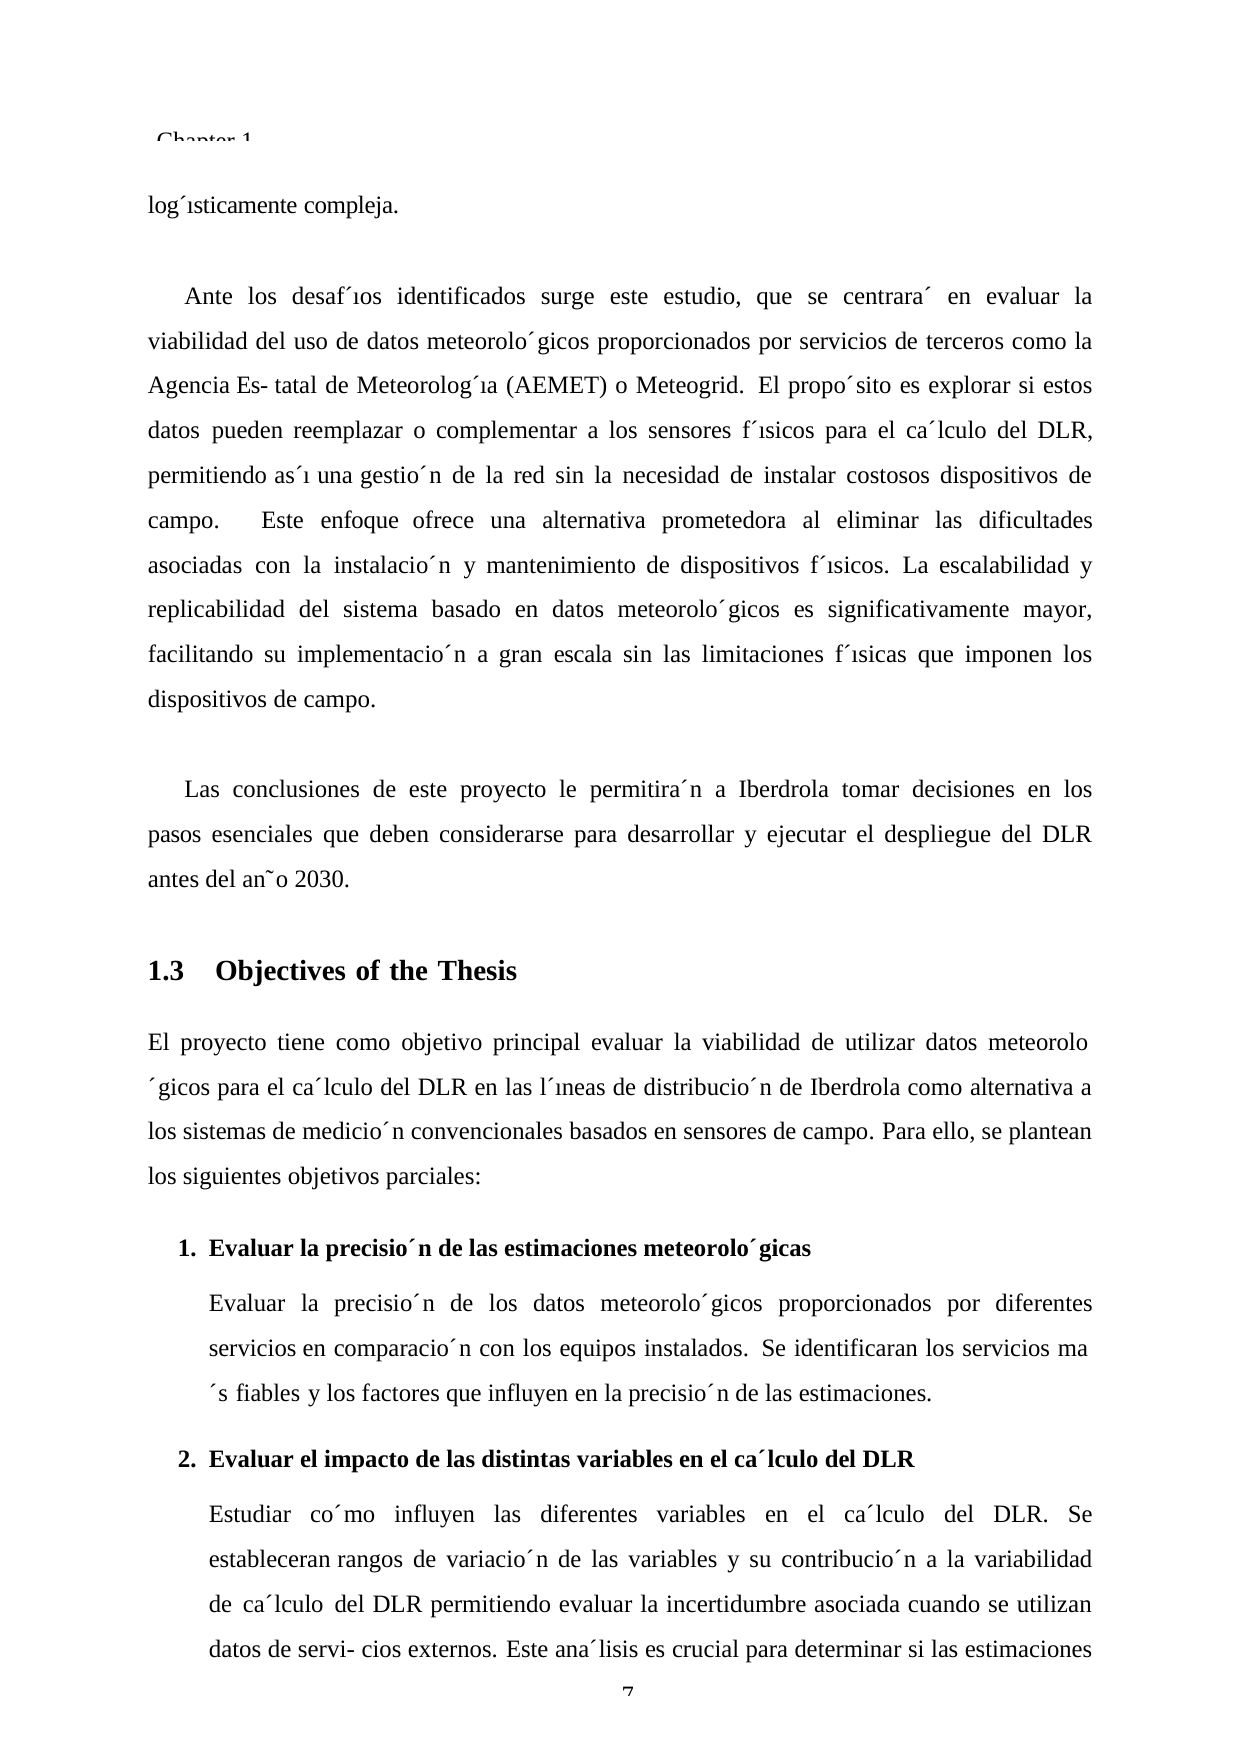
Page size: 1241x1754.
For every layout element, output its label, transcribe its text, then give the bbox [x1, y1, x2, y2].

text El proyecto tiene como objetivo principal evaluar la viabilidad de utilizar datos meteorolo´gicos para el ca´lculo del DLR en las l´ıneas de distribucio´n de Iberdrola como alternativa a los sistemas de medicio´n convencionales basados en sensores de campo. Para ello, se plantean los siguientes objetivos parciales: [148, 1027, 1093, 1190]
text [208, 1499, 1093, 1662]
subtitle Objectives of the Thesis [147, 953, 1240, 987]
subtitle Evaluar el impacto de las distintas variables en el ca´lculo del DLR [178, 1444, 1240, 1472]
subtitle Evaluar la precisio´n de las estimaciones meteorolo´gicas [178, 1233, 1240, 1262]
text Ante los desaf´ıos identificados surge este estudio, que se centrara´ en evaluar la viabilidad del uso de datos meteorolo´gicos proporcionados por servicios de terceros como la Agencia Es- tatal de Meteorolog´ıa (AEMET) o Meteogrid. El propo´sito es explorar si estos datos pueden reemplazar o complementar a los sensores f´ısicos para el ca´lculo del DLR, permitiendo as´ı una gestio´n de la red sin la necesidad de instalar costosos dispositivos de campo. Este enfoque ofrece una alternativa prometedora al eliminar las dificultades asociadas con la instalacio´n y mantenimiento de dispositivos f´ısicos. La escalabilidad y replicabilidad del sistema basado en datos meteorolo´gicos es significativamente mayor, facilitando su implementacio´n a gran escala sin las limitaciones f´ısicas que imponen los dispositivos de campo. [148, 281, 1093, 713]
text log´ısticamente compleja. [148, 191, 1240, 219]
text Evaluar la precisio´n de los datos meteorolo´gicos proporcionados por diferentes servicios en comparacio´n con los equipos instalados. Se identificaran los servicios ma´s fiables y los factores que influyen en la precisio´n de las estimaciones. [208, 1288, 1093, 1407]
text Las conclusiones de este proyecto le permitira´n a Iberdrola tomar decisiones en los pasos esenciales que deben considerarse para desarrollar y ejecutar el despliegue del DLR antes del an˜o 2030. [148, 774, 1093, 892]
